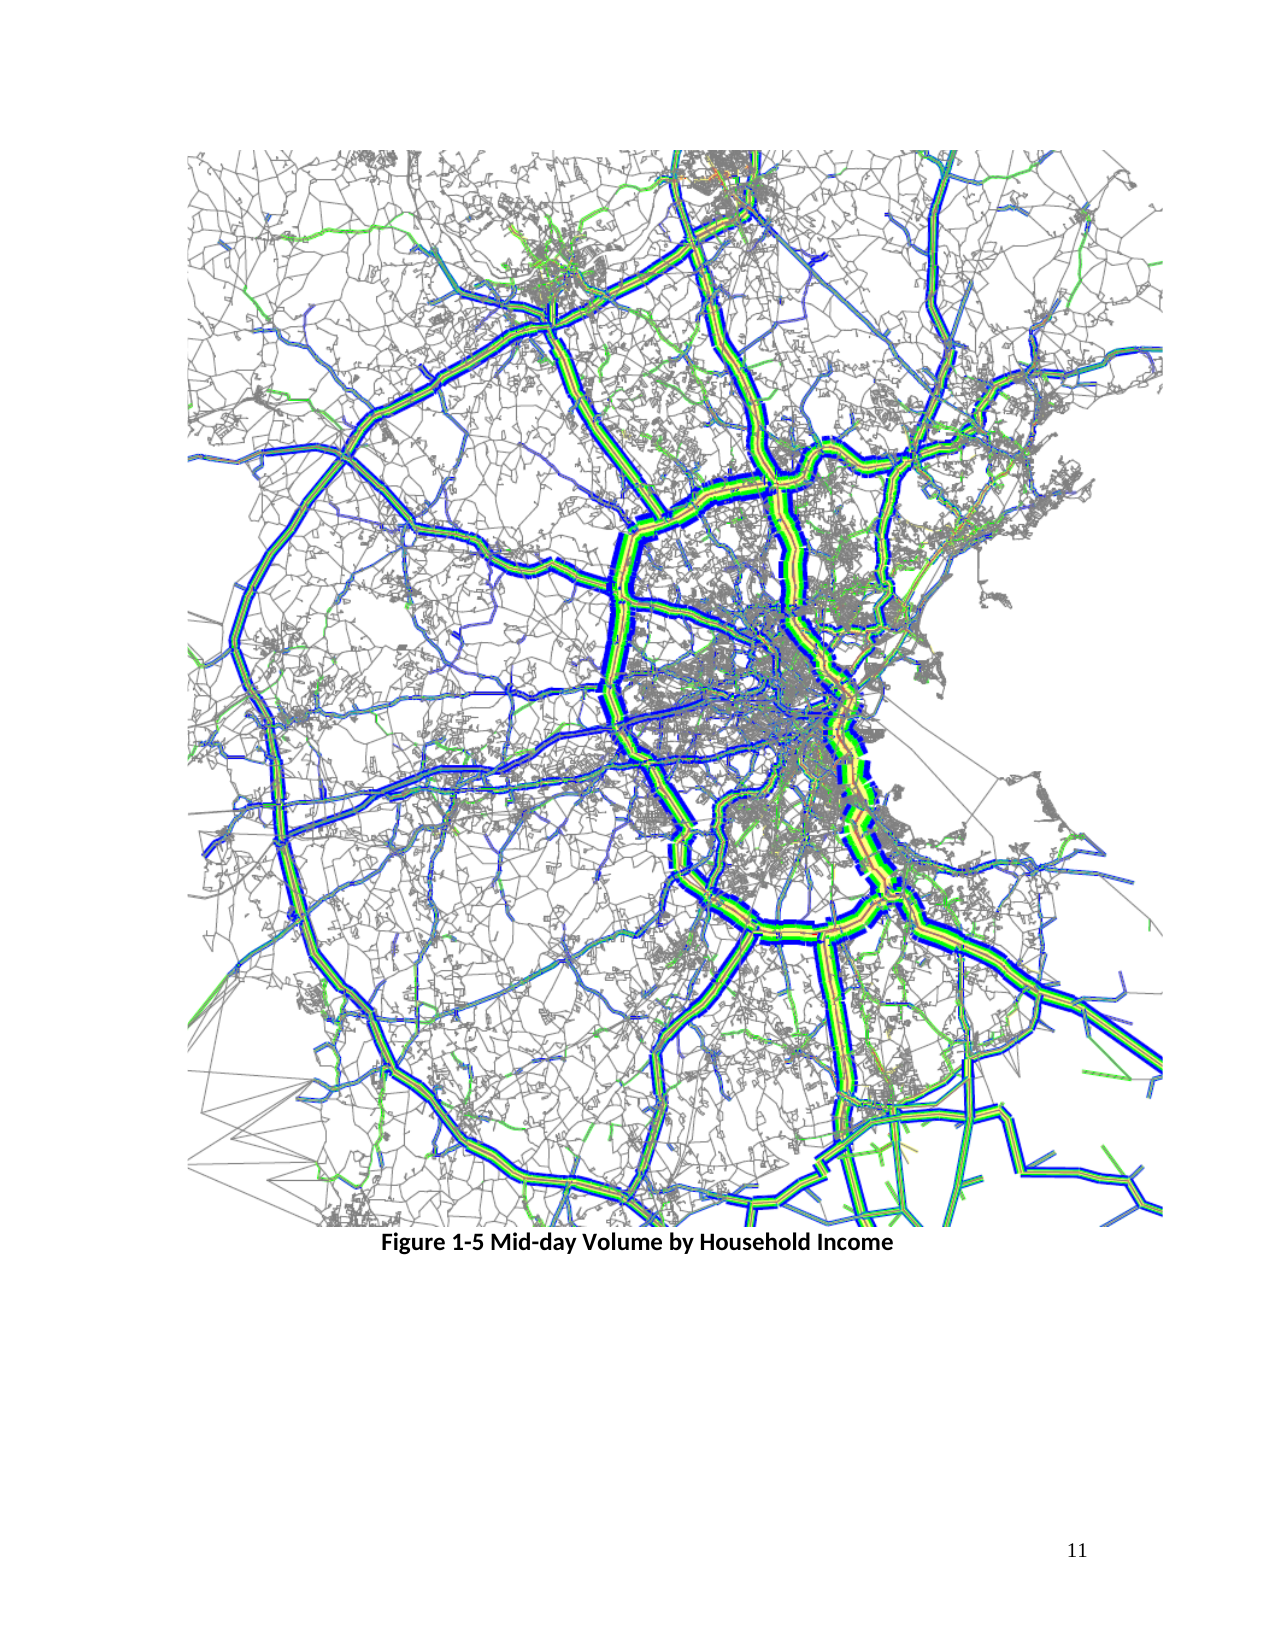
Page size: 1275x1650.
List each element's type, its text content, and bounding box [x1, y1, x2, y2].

picture [187, 150, 1163, 1227]
